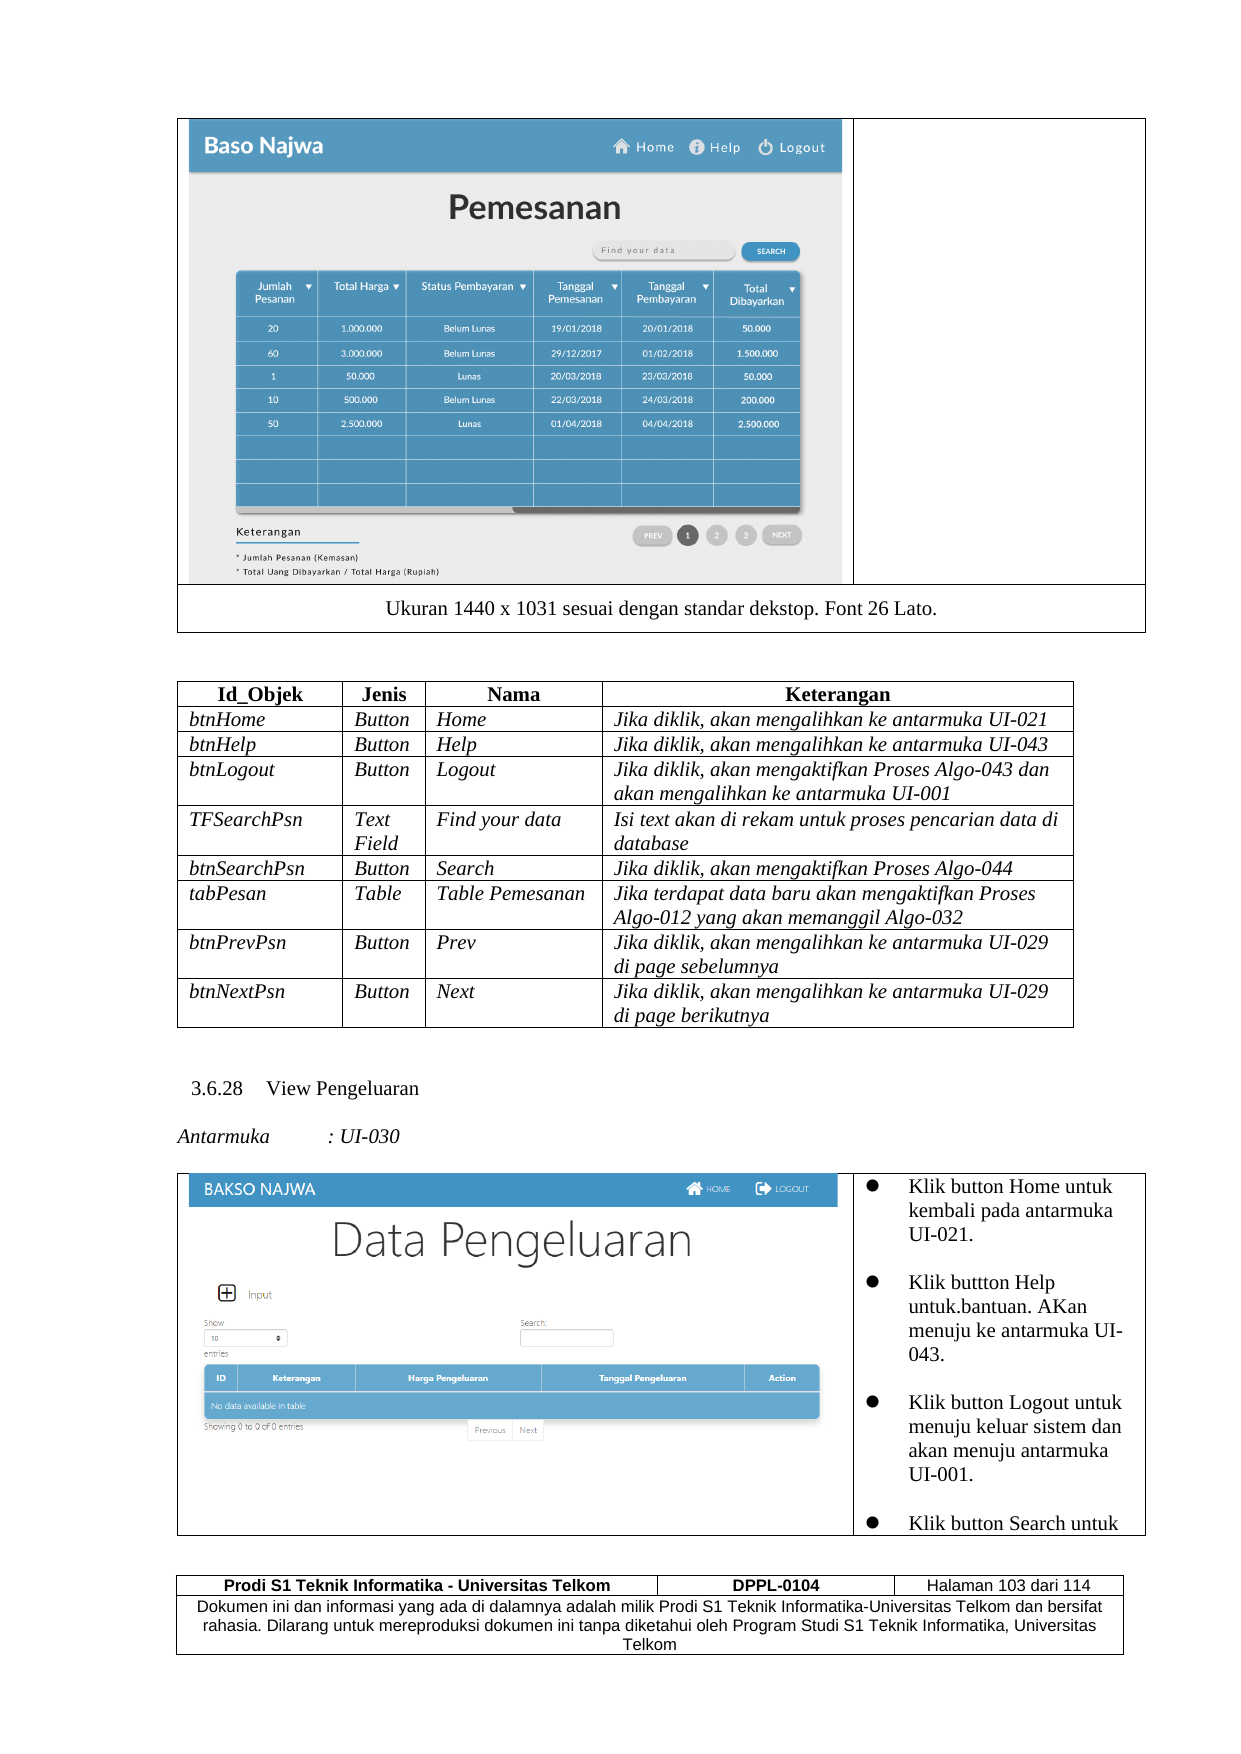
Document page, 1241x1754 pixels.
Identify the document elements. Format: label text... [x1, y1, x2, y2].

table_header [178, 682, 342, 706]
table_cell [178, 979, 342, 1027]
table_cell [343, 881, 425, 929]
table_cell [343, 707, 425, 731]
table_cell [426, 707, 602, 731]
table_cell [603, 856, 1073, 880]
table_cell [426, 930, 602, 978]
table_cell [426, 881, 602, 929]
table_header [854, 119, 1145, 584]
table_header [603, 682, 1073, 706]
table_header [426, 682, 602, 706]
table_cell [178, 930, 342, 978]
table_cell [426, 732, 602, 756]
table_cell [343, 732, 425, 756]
text Antarmuka : UI-030 [177, 1124, 1122, 1148]
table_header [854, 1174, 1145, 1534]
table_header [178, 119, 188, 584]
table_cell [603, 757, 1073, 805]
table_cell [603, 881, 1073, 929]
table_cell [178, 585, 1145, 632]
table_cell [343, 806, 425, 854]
picture [188, 1173, 838, 1449]
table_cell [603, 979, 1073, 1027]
list View Pengeluaran [191, 1076, 1122, 1100]
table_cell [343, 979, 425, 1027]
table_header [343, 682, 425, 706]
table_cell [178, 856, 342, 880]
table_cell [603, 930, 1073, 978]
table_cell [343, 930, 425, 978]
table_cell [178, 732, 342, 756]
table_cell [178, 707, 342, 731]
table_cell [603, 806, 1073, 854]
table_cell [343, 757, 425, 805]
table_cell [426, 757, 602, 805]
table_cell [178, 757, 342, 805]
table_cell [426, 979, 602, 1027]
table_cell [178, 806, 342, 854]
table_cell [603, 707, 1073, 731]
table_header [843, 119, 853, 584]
picture [188, 119, 843, 584]
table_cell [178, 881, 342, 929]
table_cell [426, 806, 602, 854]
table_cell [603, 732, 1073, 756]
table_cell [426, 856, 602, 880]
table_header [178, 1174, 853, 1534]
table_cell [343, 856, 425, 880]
